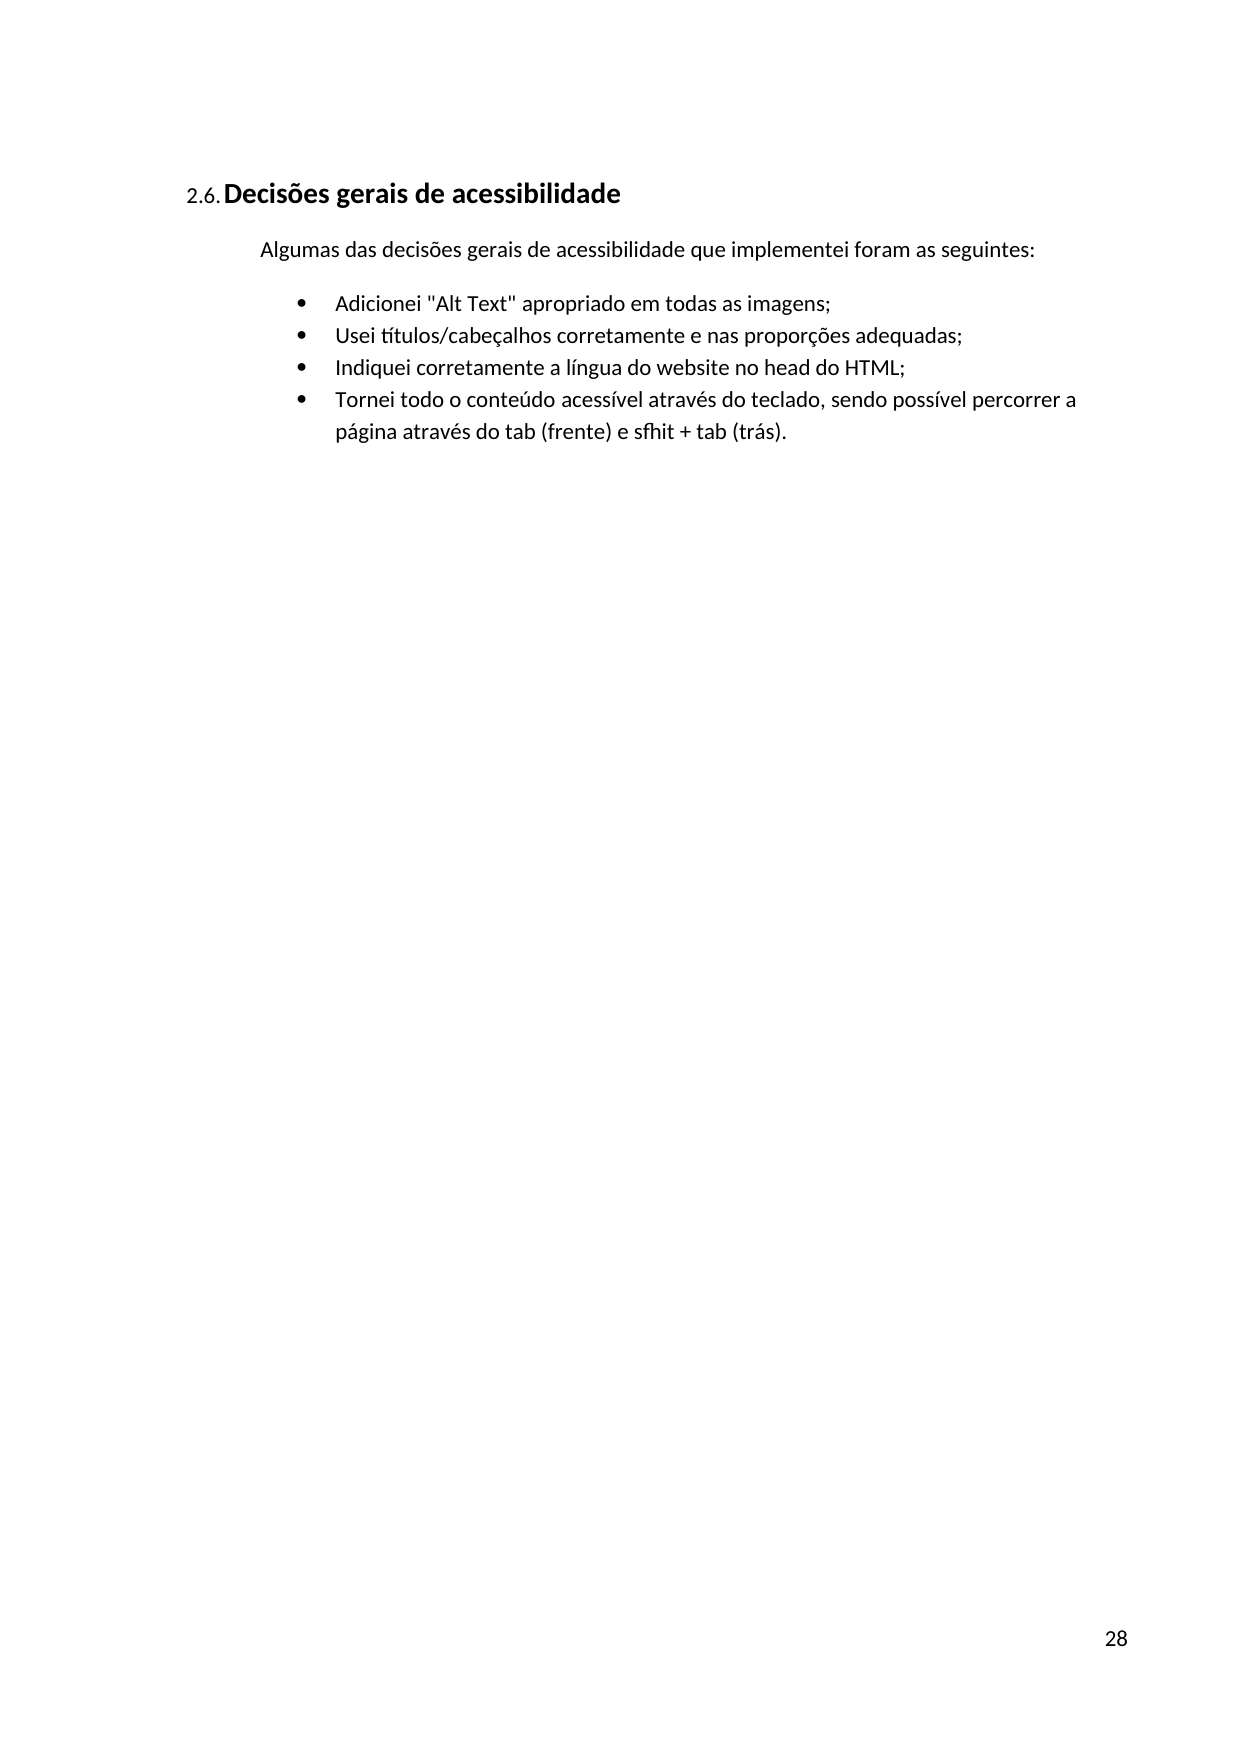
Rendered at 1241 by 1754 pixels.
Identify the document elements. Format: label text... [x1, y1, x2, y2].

list Tornei todo o conteúdo acessível através do teclado, sendo possível percorrer a página através do tab (frente) e sfhit + tab (trás). [298, 385, 1128, 445]
list Usei títulos/cabeçalhos corretamente e nas proporções adequadas; [298, 321, 1128, 349]
list Indiquei corretamente a língua do website no head do HTML; [298, 353, 1128, 381]
text Algumas das decisões gerais de acessibilidade que implementei foram as seguintes: [112, 236, 1128, 264]
list Adicionei "Alt Text" apropriado em todas as imagens; [298, 289, 1128, 317]
subtitle Decisões gerais de acessibilidade [186, 175, 1128, 211]
